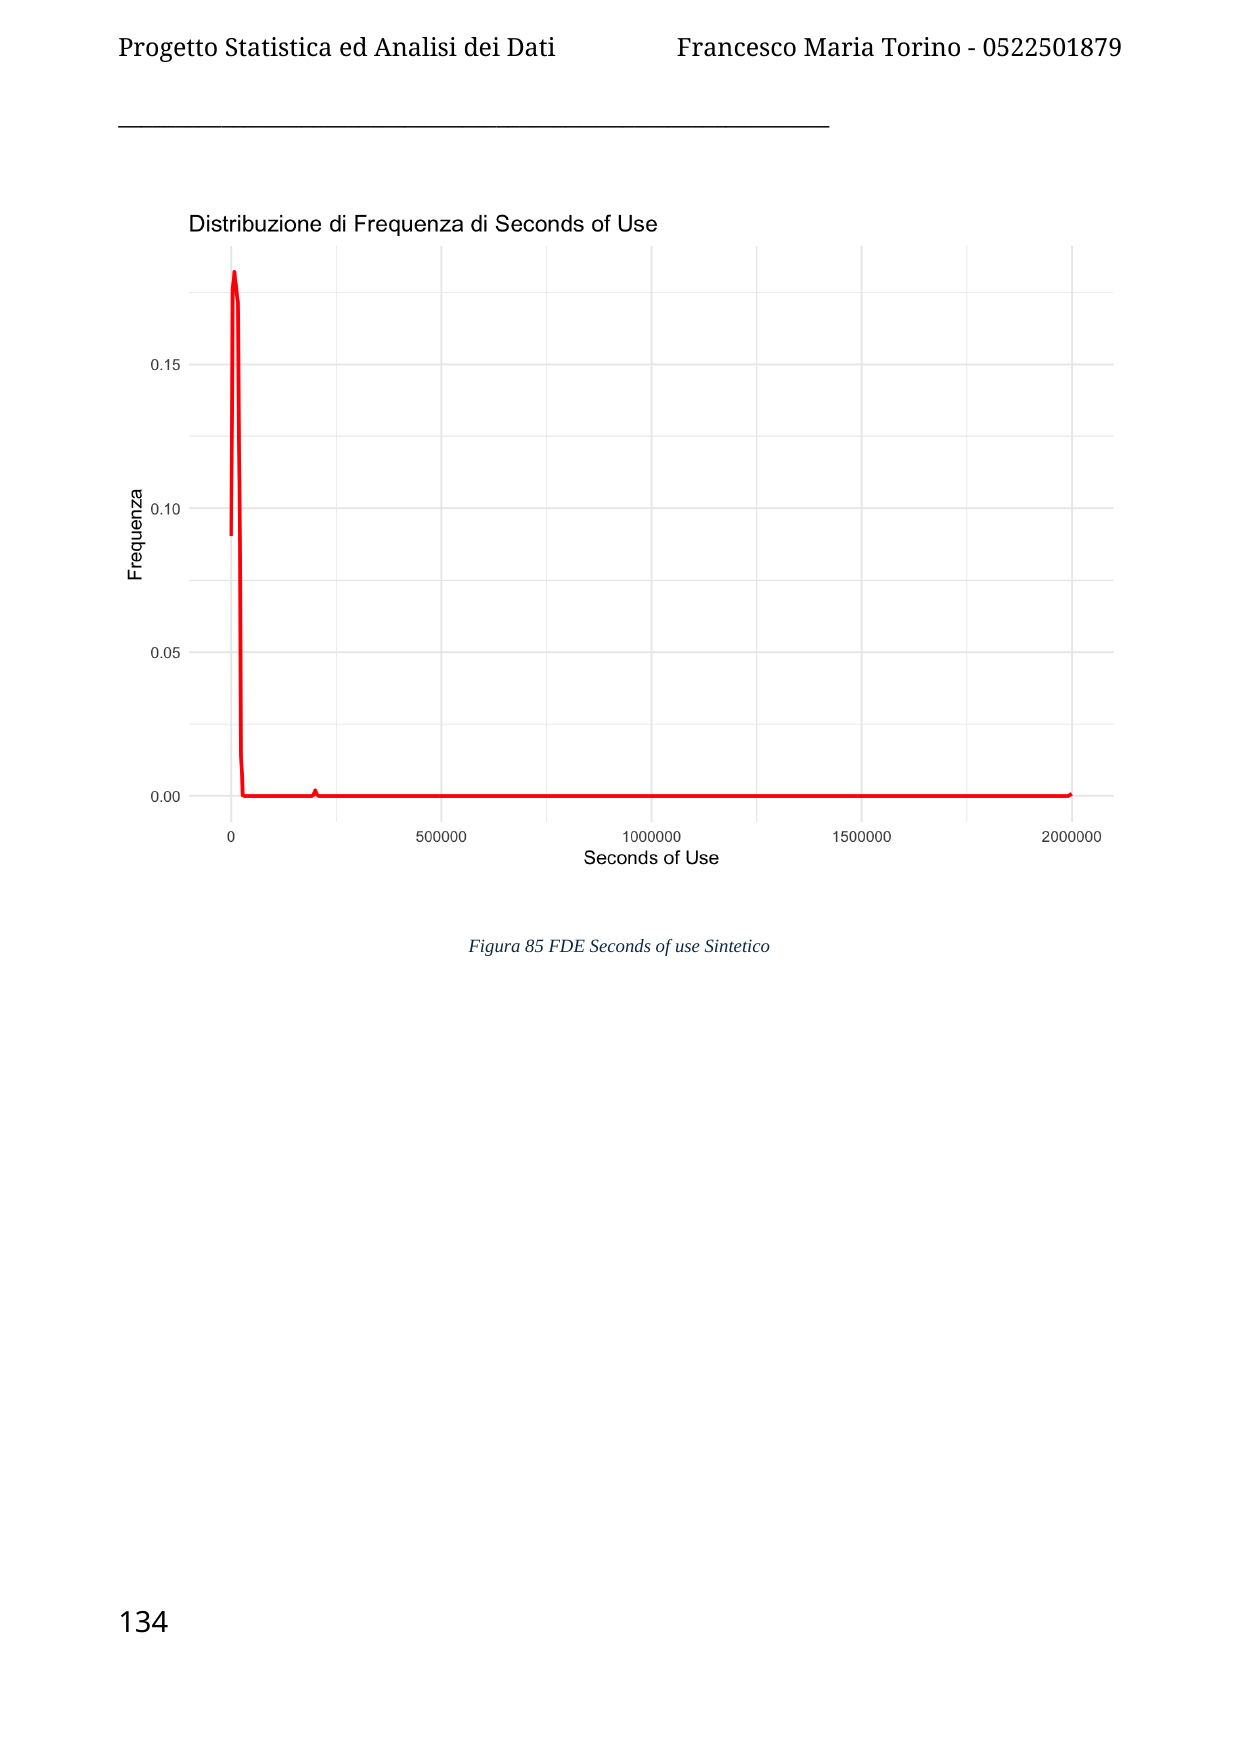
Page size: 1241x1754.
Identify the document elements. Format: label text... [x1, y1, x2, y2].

picture [118, 205, 1123, 877]
